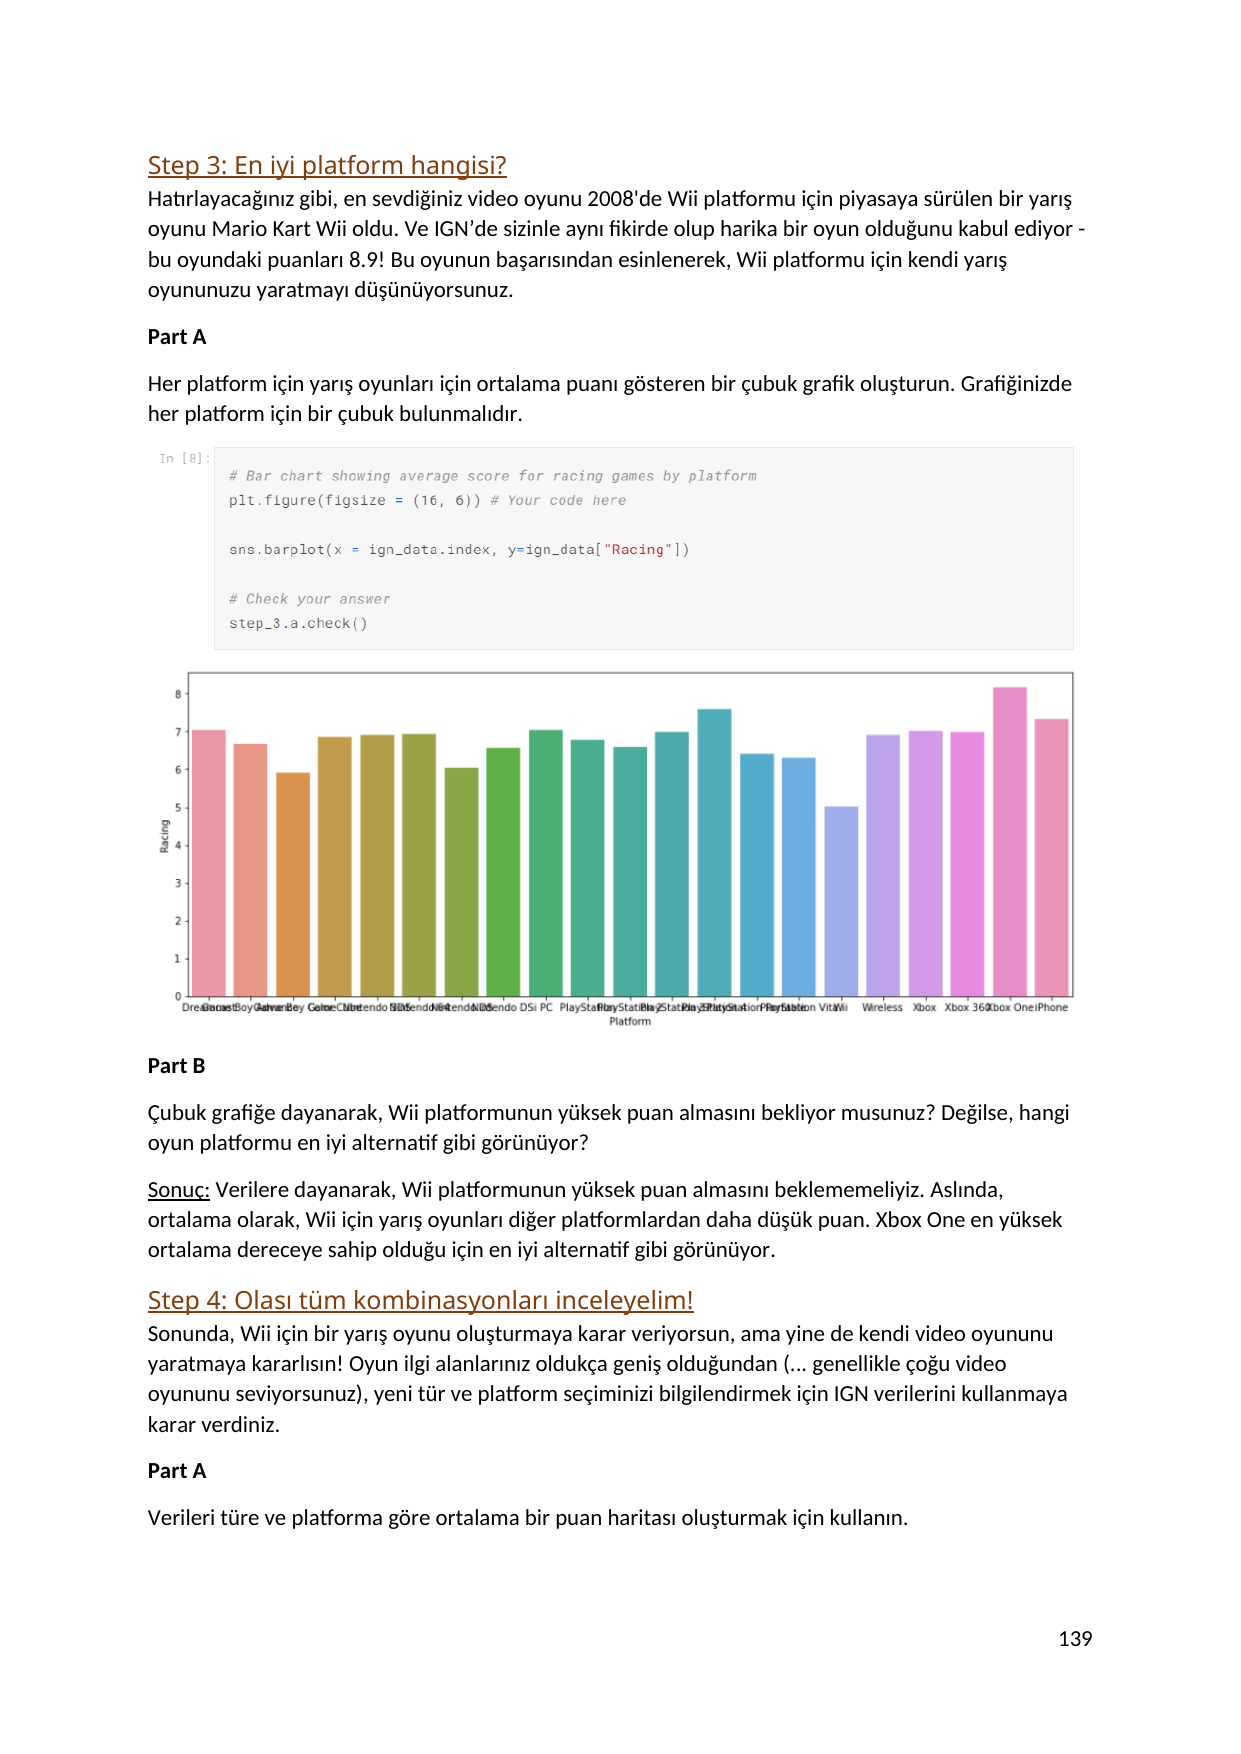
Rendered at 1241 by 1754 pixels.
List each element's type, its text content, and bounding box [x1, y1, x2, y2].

picture [147, 657, 1093, 1033]
subtitle Step 3: En iyi platform hangisi? [148, 148, 1093, 182]
text Sonuç: Verilere dayanarak, Wii platformunun yüksek puan almasını beklememeliyiz. Aslında, ortalama olarak, Wii için yarış oyunları diğer platformlardan daha düşük puan. Xbox One en yüksek ortalama dereceye sahip olduğu için en iyi alternatif gibi görünüyor. [148, 1175, 1093, 1263]
picture [147, 445, 1093, 656]
text Verileri türe ve platforma göre ortalama bir puan haritası oluşturmak için kullanın. [148, 1503, 1093, 1531]
text Çubuk grafiğe dayanarak, Wii platformunun yüksek puan almasını bekliyor musunuz? Değilse, hangi oyun platformu en iyi alternatif gibi görünüyor? [148, 1098, 1093, 1156]
text Part A [148, 1457, 1093, 1484]
text Part B [148, 1051, 1093, 1079]
text Part A [148, 322, 1093, 350]
text Hatırlayacağınız gibi, en sevdiğiniz video oyunu 2008'de Wii platformu için piyasaya sürülen bir yarış oyunu Mario Kart Wii oldu. Ve IGN’de sizinle aynı fikirde olup harika bir oyun olduğunu kabul ediyor - bu oyundaki puanları 8.9! Bu oyunun başarısından esinlenerek, Wii platformu için kendi yarış oyununuzu yaratmayı düşünüyorsunuz. [148, 184, 1093, 303]
text Her platform için yarış oyunları için ortalama puanı gösteren bir çubuk grafik oluşturun. Grafiğinizde her platform için bir çubuk bulunmalıdır. [148, 369, 1093, 427]
text Sonunda, Wii için bir yarış oyunu oluşturmaya karar veriyorsun, ama yine de kendi video oyununu yaratmaya kararlısın! Oyun ilgi alanlarınız oldukça geniş olduğundan (... genellikle çoğu video oyununu seviyorsunuz), yeni tür ve platform seçiminizi bilgilendirmek için IGN verilerini kullanmaya karar verdiniz. [148, 1319, 1093, 1438]
subtitle Step 4: Olası tüm kombinasyonları inceleyelim! [148, 1282, 1093, 1316]
